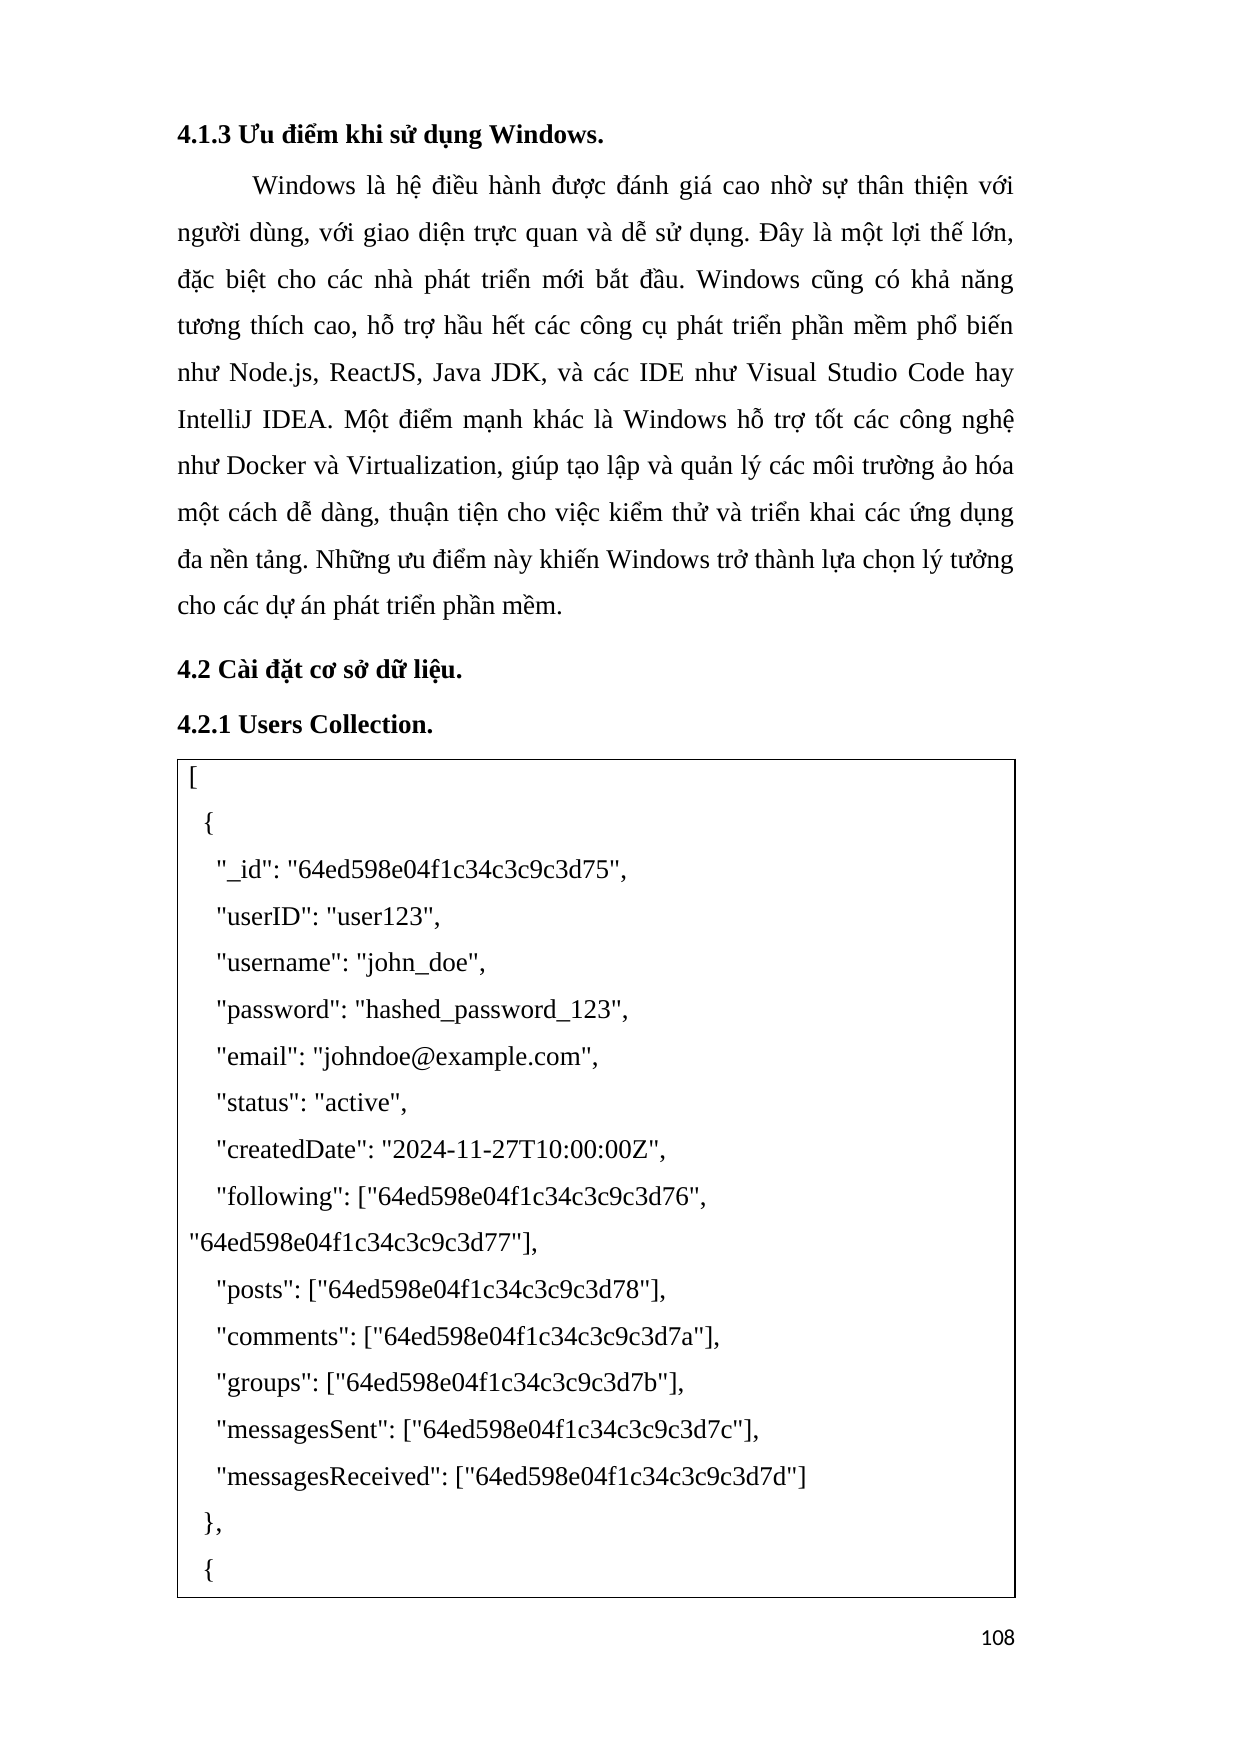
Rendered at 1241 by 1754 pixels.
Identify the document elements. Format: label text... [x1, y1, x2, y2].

subtitle 4.1.3 Ưu điểm khi sử dụng Windows. [177, 118, 1015, 150]
subtitle 4.2.1 Users Collection. [177, 708, 1015, 739]
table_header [178, 760, 1014, 1597]
text Windows là hệ điều hành được đánh giá cao nhờ sự thân thiện với người dùng, với giao diện trực quan và dễ sử dụng. Đây là một lợi thế lớn, đặc biệt cho các nhà phát triển mới bắt đầu. Windows cũng có khả năng tương thích cao, hỗ trợ hầu hết các công cụ phát triển phần mềm phổ biến như Node.js, ReactJS, Java JDK, và các IDE như Visual Studio Code hay IntelliJ IDEA. Một điểm mạnh khác là Windows hỗ trợ tốt các công nghệ như Docker và Virtualization, giúp tạo lập và quản lý các môi trường ảo hóa một cách dễ dàng, thuận tiện cho việc kiểm thử và triển khai các ứng dụng đa nền tảng. Những ưu điểm này khiến Windows trở thành lựa chọn lý tưởng cho các dự án phát triển phần mềm. [177, 169, 1015, 621]
subtitle 4.2 Cài đặt cơ sở dữ liệu. [177, 653, 1015, 684]
